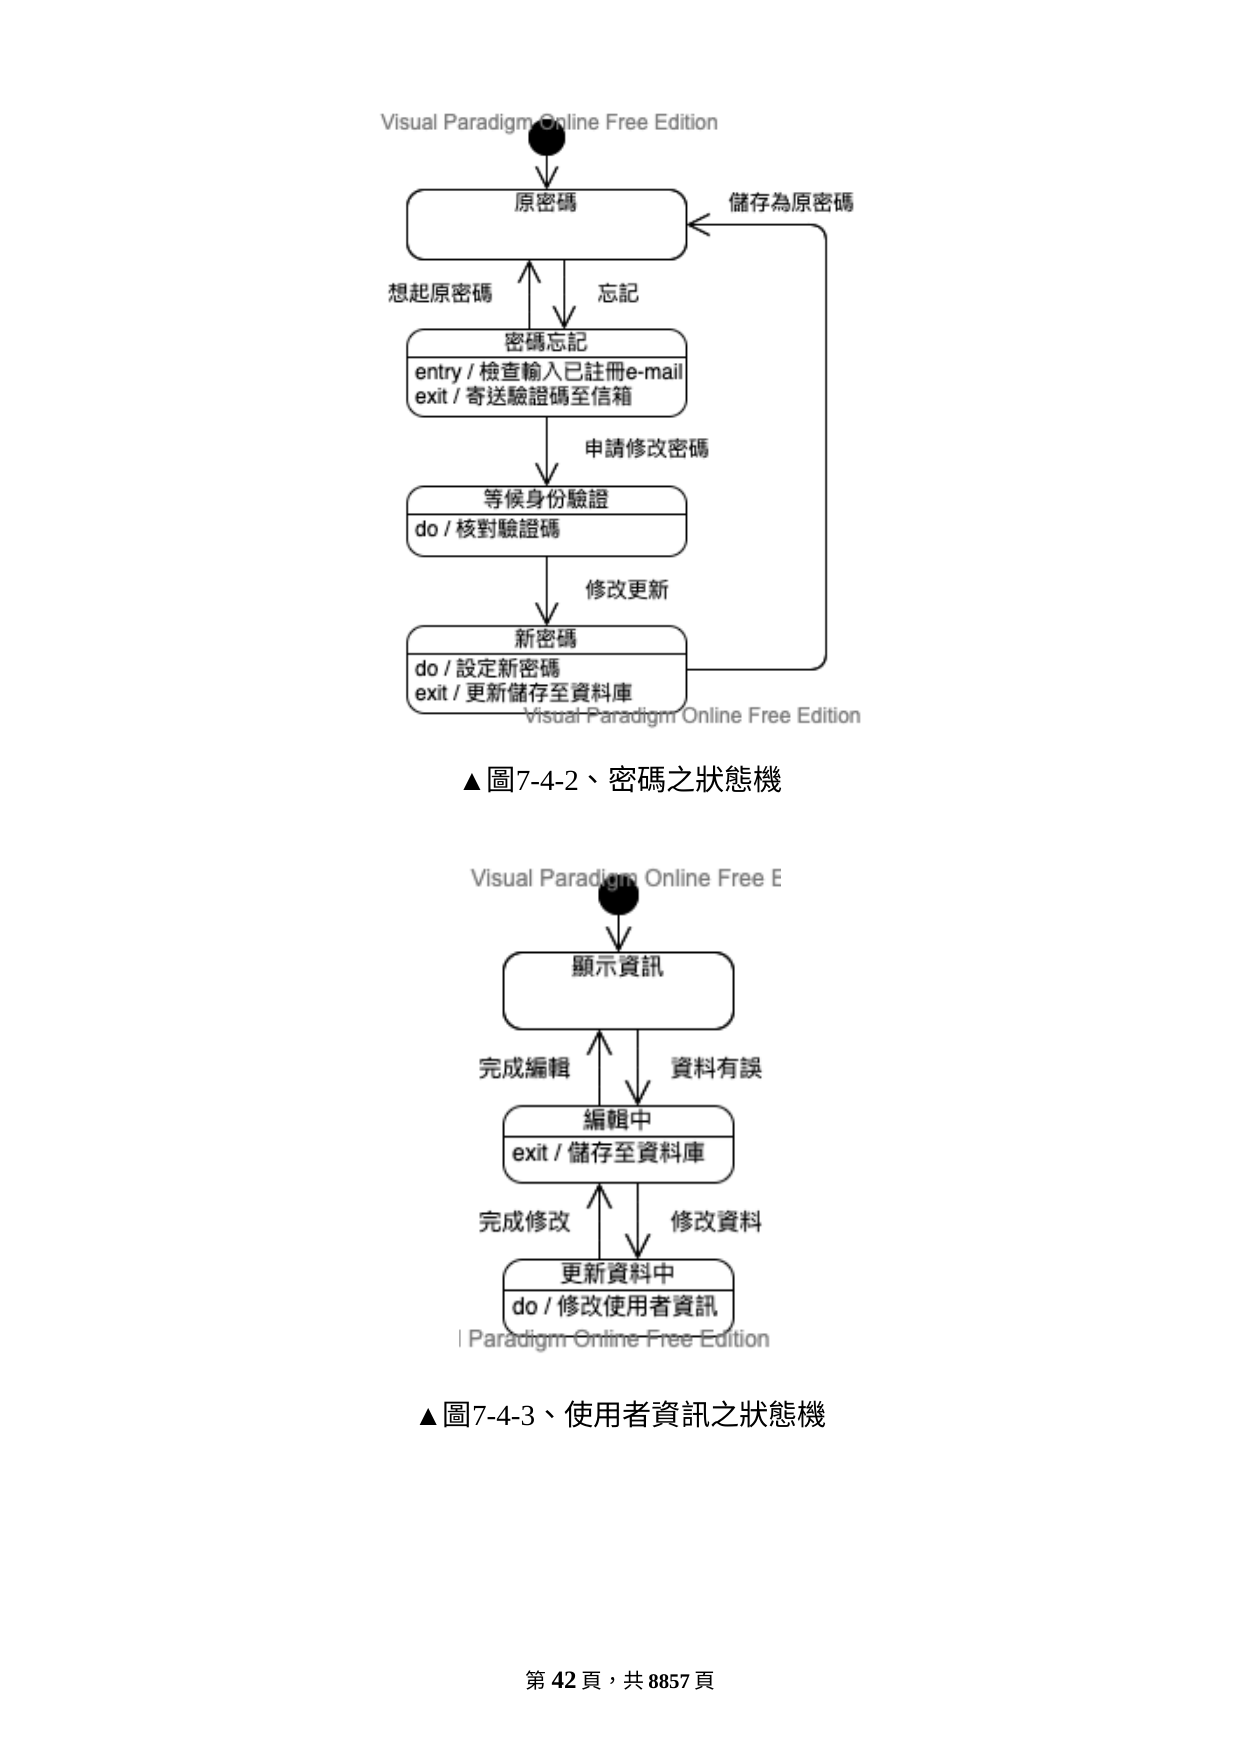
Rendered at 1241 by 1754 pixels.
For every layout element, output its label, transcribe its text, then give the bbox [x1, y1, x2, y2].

picture [370, 102, 871, 732]
picture [459, 856, 781, 1357]
